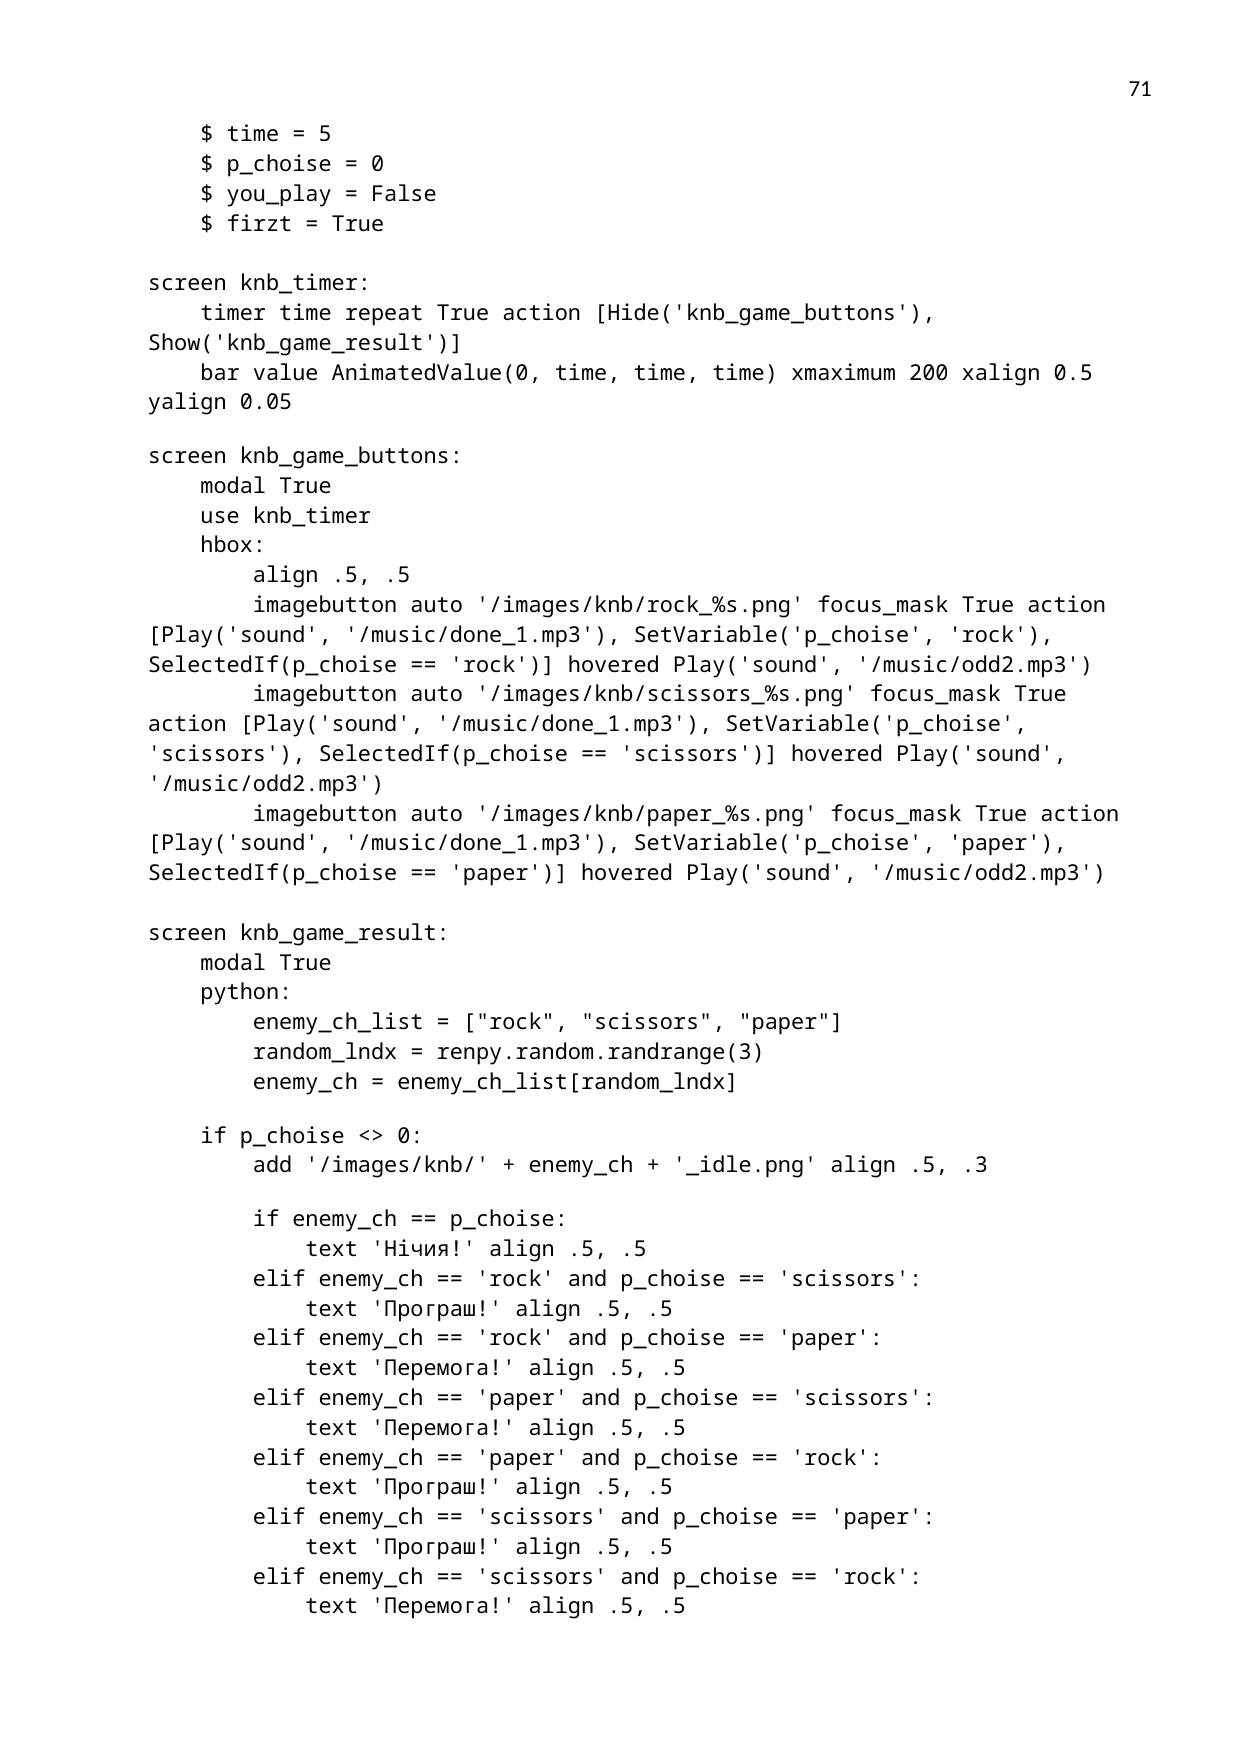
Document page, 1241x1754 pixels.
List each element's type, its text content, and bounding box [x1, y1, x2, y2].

text modal True [148, 947, 1152, 976]
text screen knb_game_result: [148, 917, 1152, 947]
text $ time = 5 [148, 118, 1152, 148]
text enemy_ch_list = ["rock", "scissors", "paper"] [148, 1006, 1152, 1036]
text modal True [148, 470, 1152, 500]
text text 'Перемога!' align .5, .5 [148, 1591, 1152, 1620]
text hbox: [148, 529, 1152, 559]
text screen knb_timer: [148, 267, 1152, 297]
text elif enemy_ch == 'paper' and p_choise == 'scissors': [148, 1382, 1152, 1412]
text elif enemy_ch == 'rock' and p_choise == 'scissors': [148, 1263, 1152, 1293]
text text 'Перемога!' align .5, .5 [148, 1352, 1152, 1382]
text $ p_choise = 0 [148, 148, 1152, 178]
text if enemy_ch == p_choise: [148, 1203, 1152, 1233]
text imagebutton auto '/images/knb/scissors_%s.png' focus_mask True action [Play('sound', '/music/done_1.mp3'), SetVariable('p_choise', 'scissors'), SelectedIf(p_choise == 'scissors')] hovered Play('sound', '/music/odd2.mp3') [148, 678, 1152, 798]
text python: [148, 976, 1152, 1006]
text text 'Нічия!' align .5, .5 [148, 1233, 1152, 1263]
text add '/images/knb/' + enemy_ch + '_idle.png' align .5, .3 [148, 1149, 1152, 1179]
text random_lndx = renpy.random.randrange(3) [148, 1036, 1152, 1066]
text elif enemy_ch == 'paper' and p_choise == 'rock': [148, 1442, 1152, 1471]
text text 'Програш!' align .5, .5 [148, 1293, 1152, 1322]
text text 'Програш!' align .5, .5 [148, 1471, 1152, 1501]
text bar value AnimatedValue(0, time, time, time) xmaximum 200 xalign 0.5 yalign 0.05 [148, 356, 1152, 416]
text elif enemy_ch == 'scissors' and p_choise == 'paper': [148, 1501, 1152, 1531]
text imagebutton auto '/images/knb/paper_%s.png' focus_mask True action [Play('sound', '/music/done_1.mp3'), SetVariable('p_choise', 'paper'), SelectedIf(p_choise == 'paper')] hovered Play('sound', '/music/odd2.mp3') [148, 798, 1152, 887]
text elif enemy_ch == 'rock' and p_choise == 'paper': [148, 1322, 1152, 1352]
text text 'Програш!' align .5, .5 [148, 1531, 1152, 1561]
text elif enemy_ch == 'scissors' and p_choise == 'rock': [148, 1561, 1152, 1591]
text use knb_timer [148, 500, 1152, 529]
text timer time repeat True action [Hide('knb_game_buttons'), Show('knb_game_result')] [148, 297, 1152, 356]
text enemy_ch = enemy_ch_list[random_lndx] [148, 1066, 1152, 1096]
text if p_choise <> 0: [148, 1119, 1152, 1149]
text align .5, .5 [148, 559, 1152, 589]
text $ you_play = False [148, 178, 1152, 207]
text $ firzt = True [148, 207, 1152, 237]
text text 'Перемога!' align .5, .5 [148, 1412, 1152, 1442]
text imagebutton auto '/images/knb/rock_%s.png' focus_mask True action [Play('sound', '/music/done_1.mp3'), SetVariable('p_choise', 'rock'), SelectedIf(p_choise == 'rock')] hovered Play('sound', '/music/odd2.mp3') [148, 589, 1152, 678]
text screen knb_game_buttons: [148, 440, 1152, 470]
